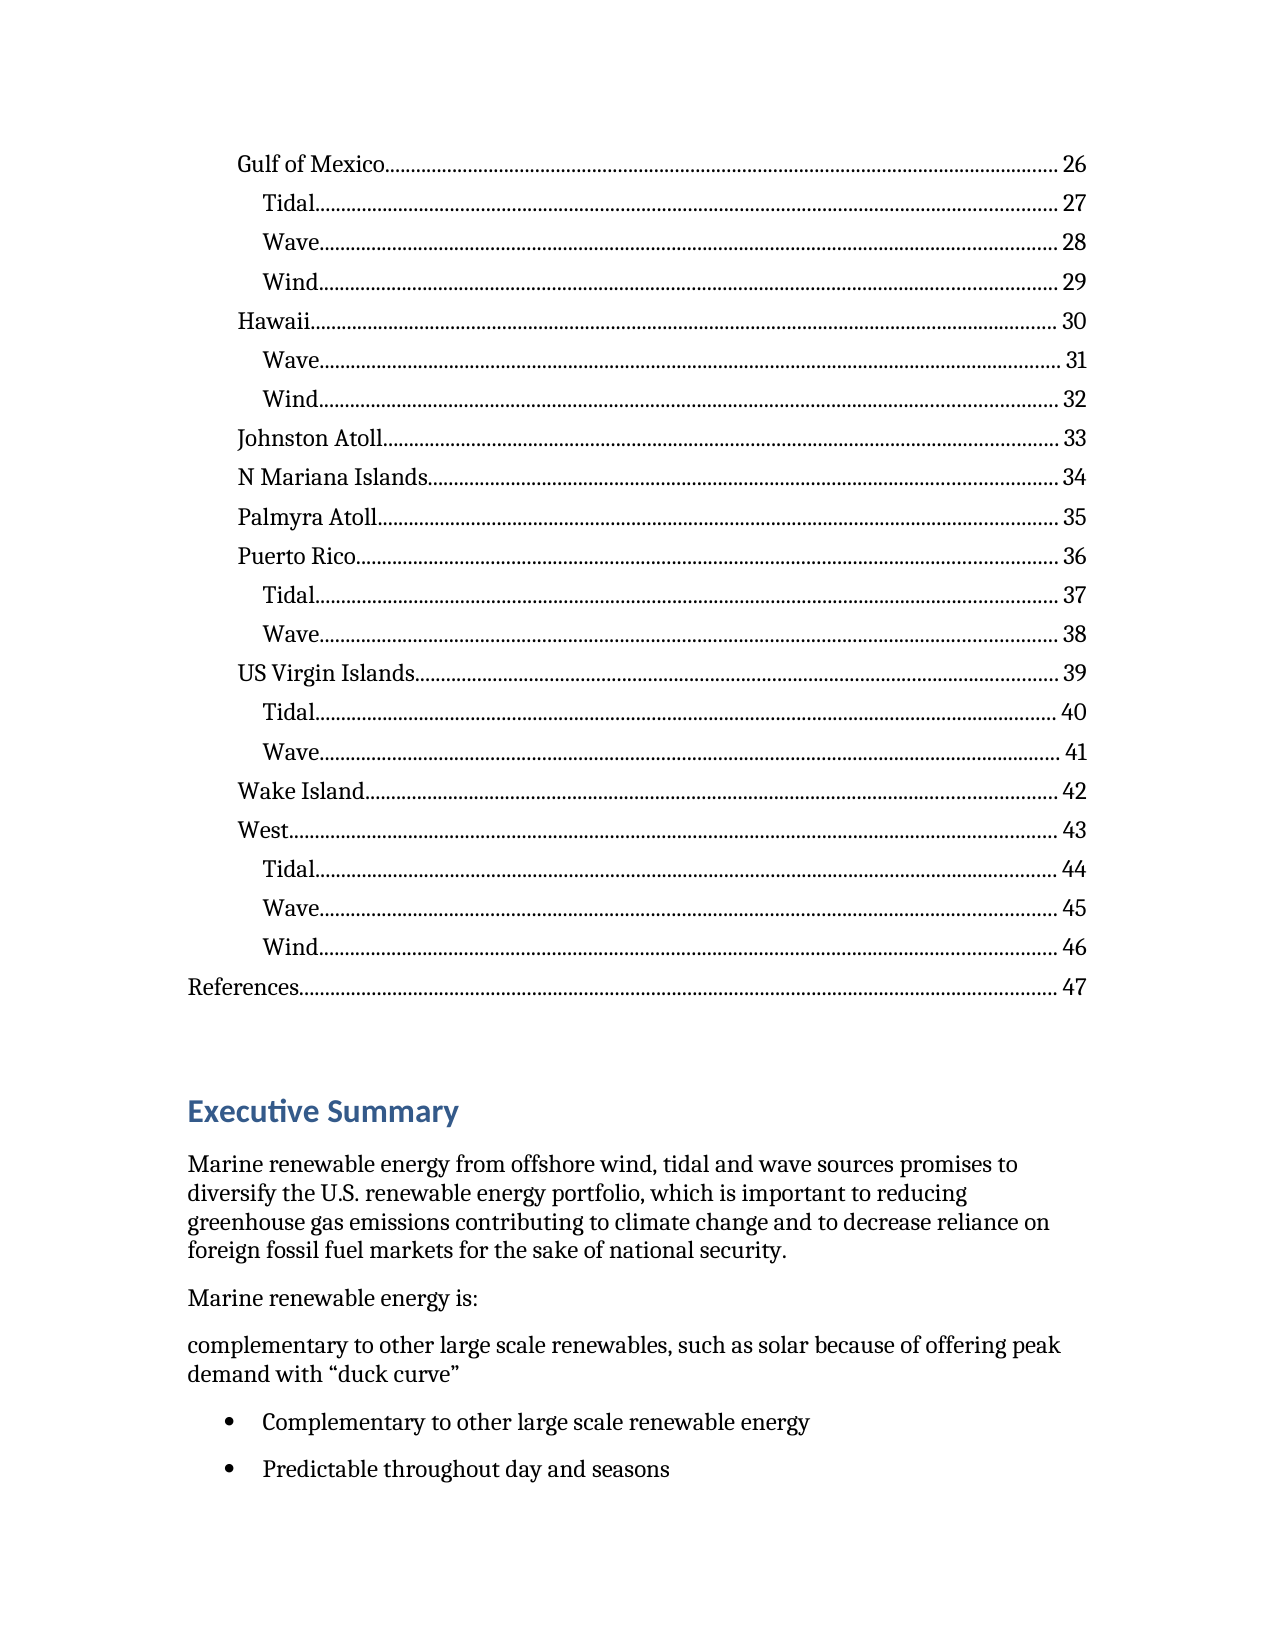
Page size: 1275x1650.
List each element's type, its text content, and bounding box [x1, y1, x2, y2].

subtitle Executive Summary [187, 1090, 1087, 1131]
